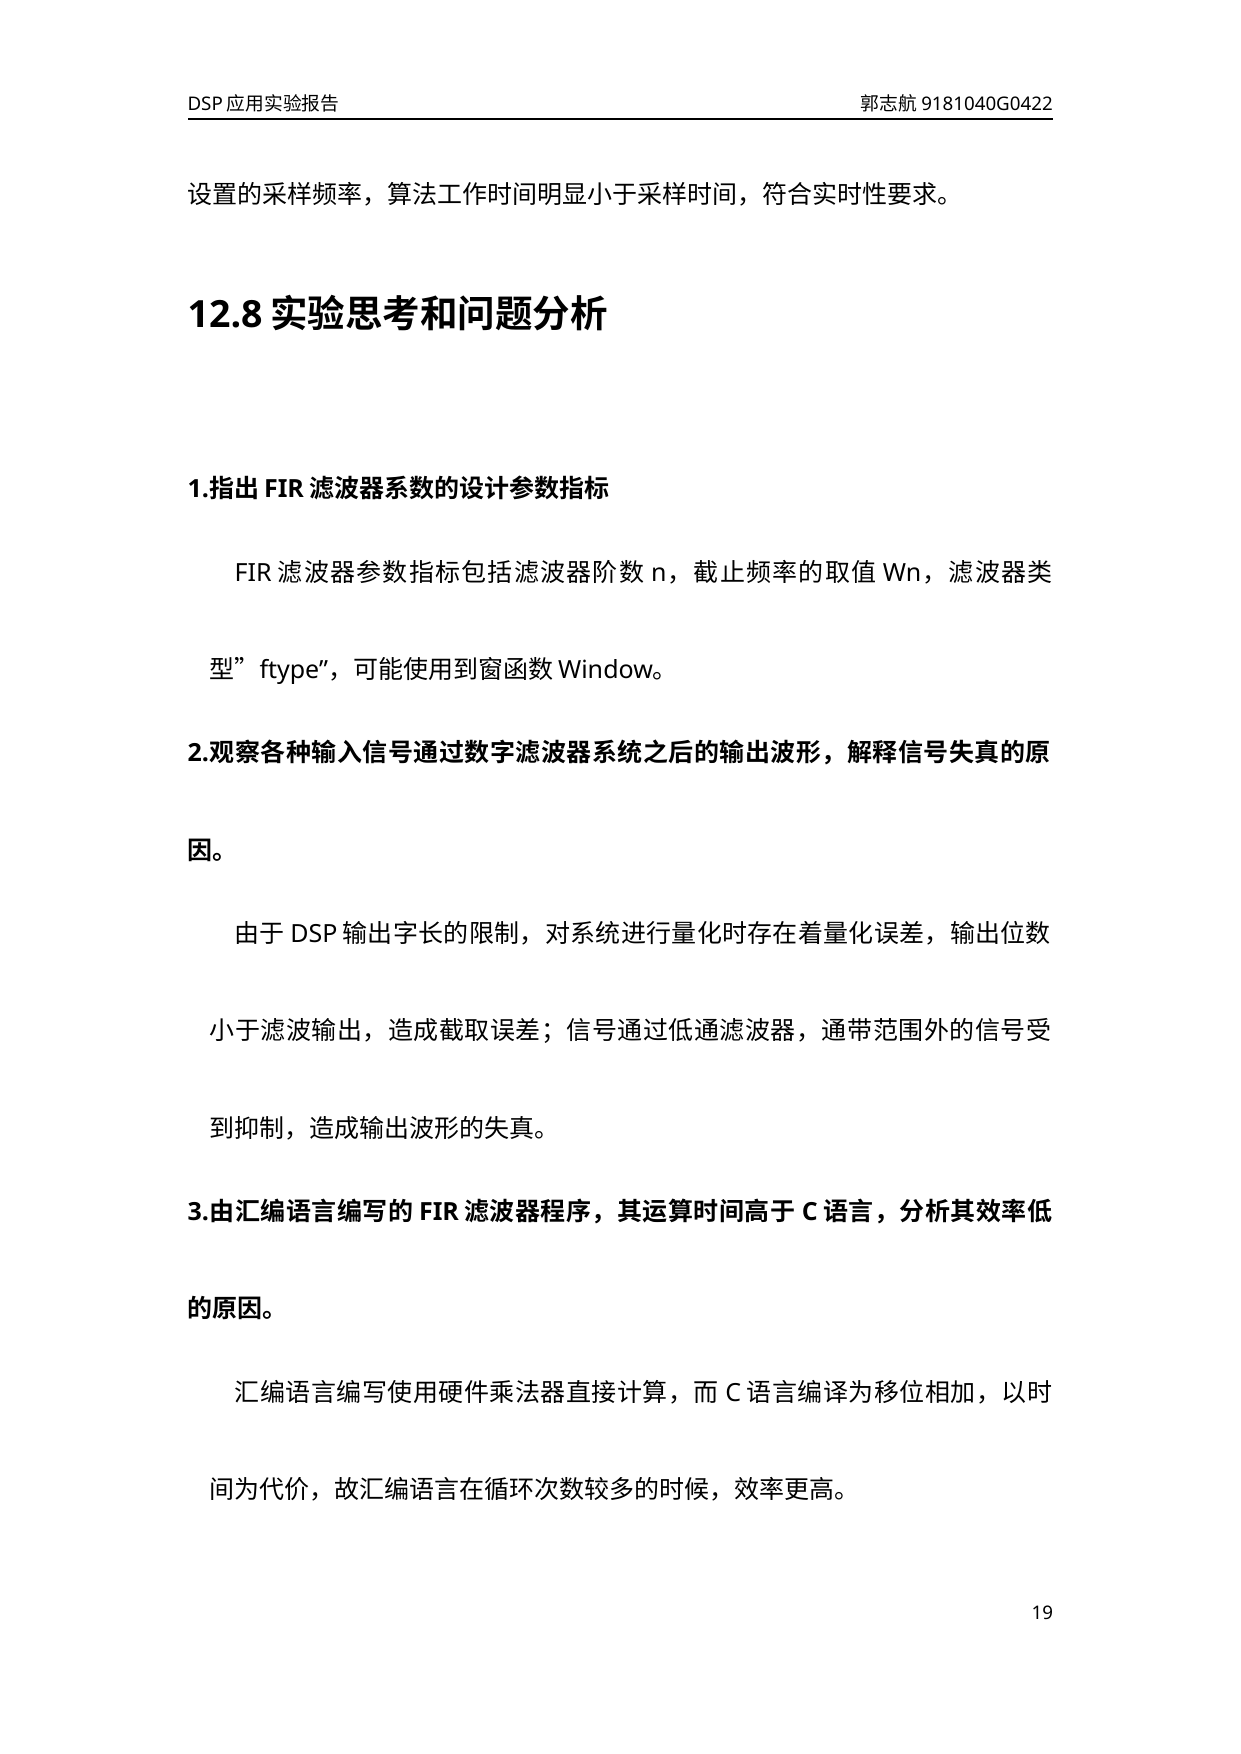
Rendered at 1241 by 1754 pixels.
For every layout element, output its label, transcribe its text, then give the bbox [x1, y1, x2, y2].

text 2.观察各种输入信号通过数字滤波器系统之后的输出波形，解释信号失真的原因。 [187, 718, 1053, 881]
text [187, 160, 1053, 225]
text 1.指出FIR滤波器系数的设计参数指标 [187, 454, 1053, 519]
subtitle 12.8实验思考和问题分析 [187, 278, 1053, 343]
text 由于DSP输出字长的限制，对系统进行量化时存在着量化误差，输出位数小于滤波输出，造成截取误差；信号通过低通滤波器，通带范围外的信号受到抑制，造成输出波形的失真。 [209, 899, 1053, 1159]
text 汇编语言编写使用硬件乘法器直接计算，而C语言编译为移位相加，以时间为代价，故汇编语言在循环次数较多的时候，效率更高。 [209, 1358, 1053, 1520]
text 3.由汇编语言编写的FIR滤波器程序，其运算时间高于C语言，分析其效率低的原因。 [187, 1177, 1053, 1339]
text FIR滤波器参数指标包括滤波器阶数n，截止频率的取值Wn，滤波器类型”ftype”，可能使用到窗函数Window。 [209, 538, 1053, 700]
